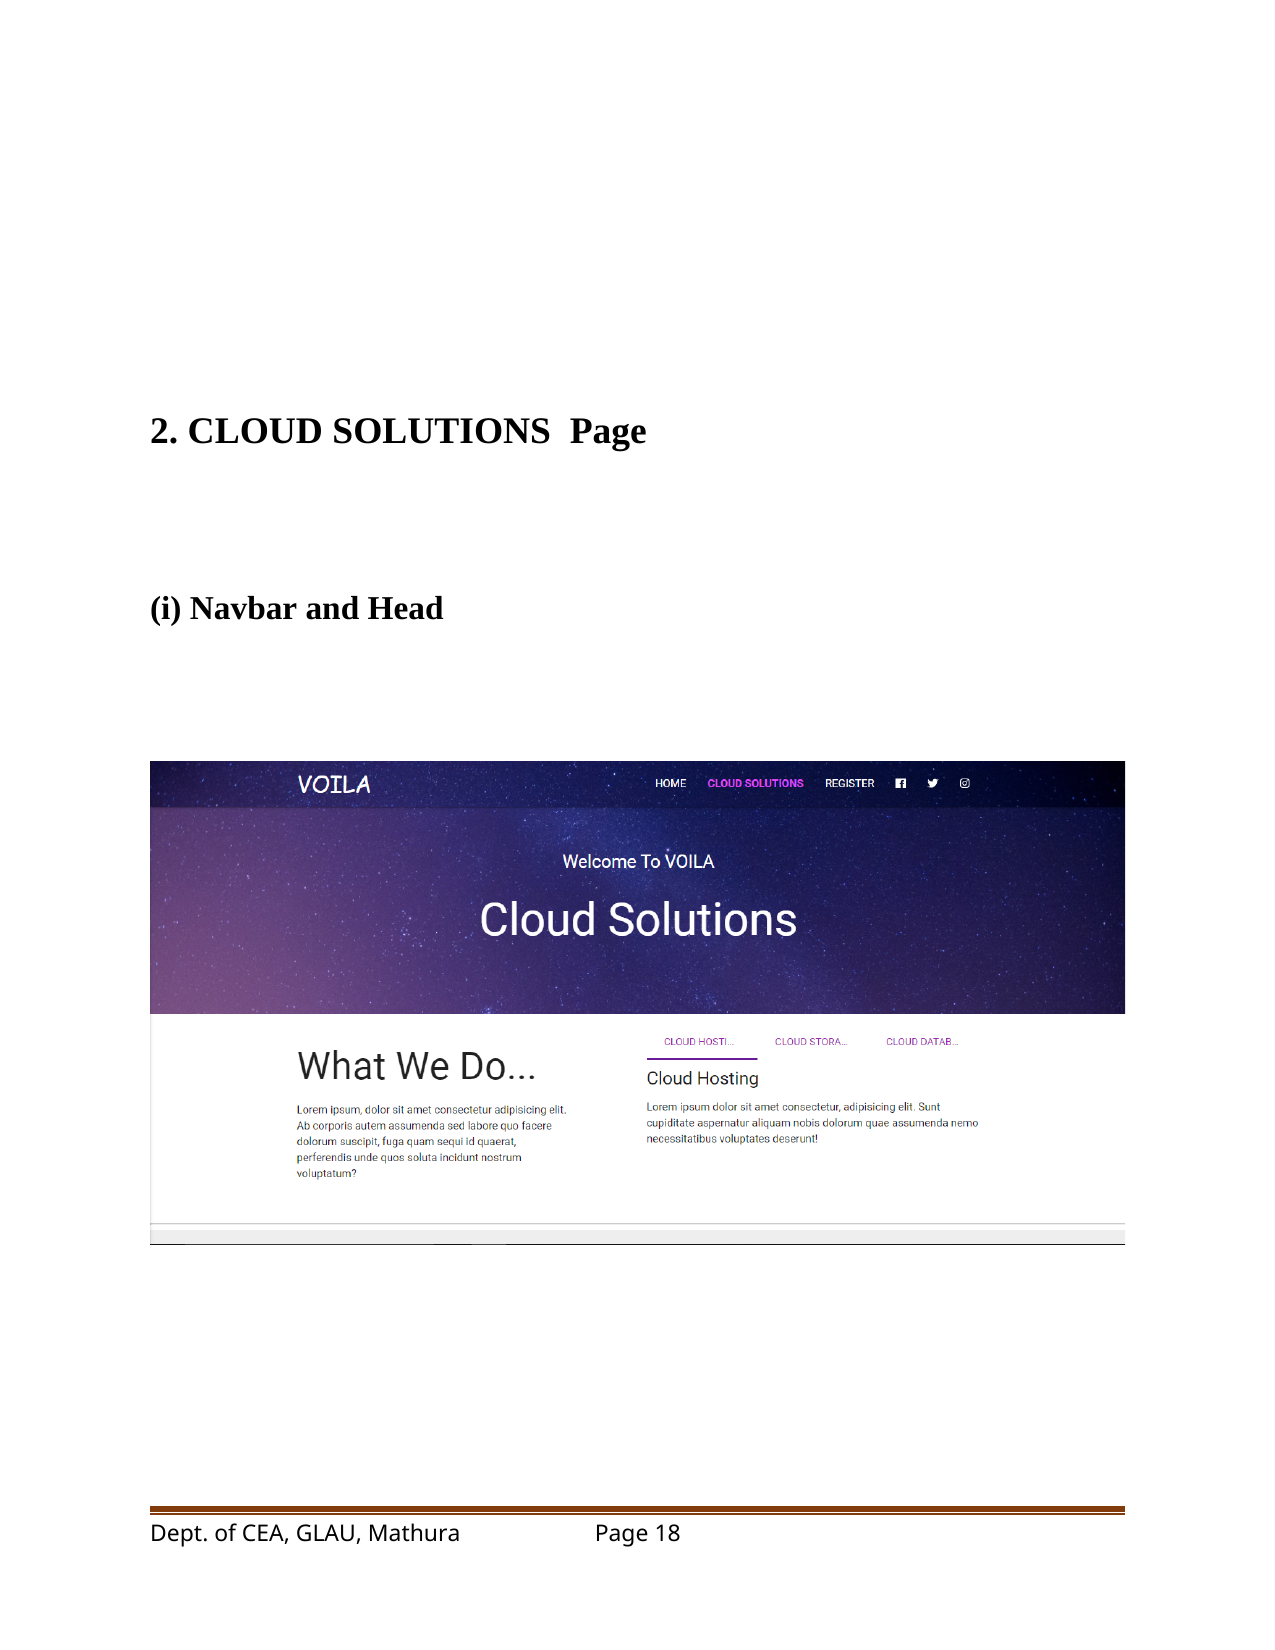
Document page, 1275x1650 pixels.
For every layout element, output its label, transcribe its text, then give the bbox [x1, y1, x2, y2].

picture [150, 761, 1125, 1245]
text 2. CLOUD SOLUTIONS Page [150, 409, 1125, 452]
text (i) Navbar and Head [150, 588, 1125, 627]
